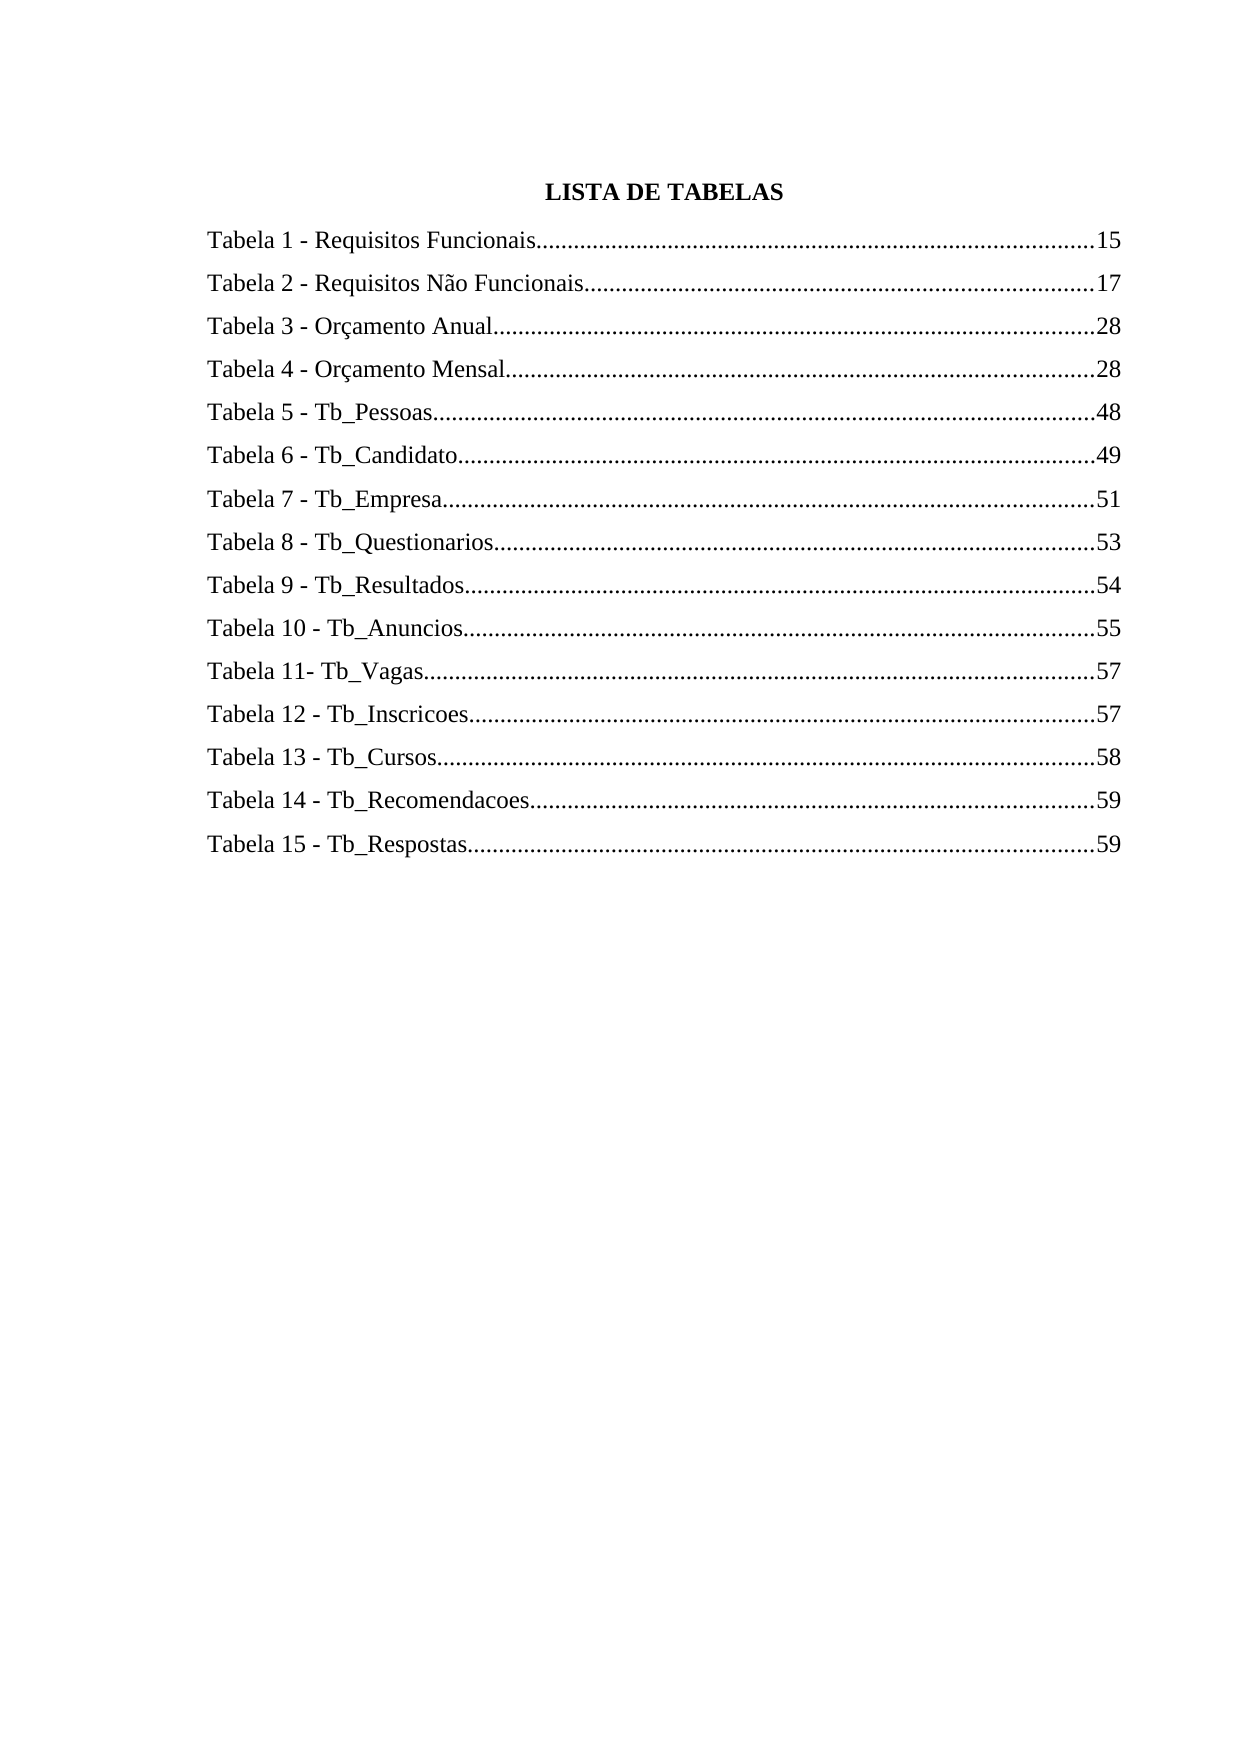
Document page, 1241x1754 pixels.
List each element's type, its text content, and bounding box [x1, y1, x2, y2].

text Tabela 4 - Orçamento Mensal 28 [177, 354, 1122, 383]
text Tabela 13 - Tb_Cursos 58 [177, 742, 1122, 771]
text Tabela 5 - Tb_Pessoas 48 [177, 397, 1122, 426]
text Tabela 1 - Requisitos Funcionais 15 [177, 225, 1122, 254]
text Tabela 3 - Orçamento Anual 28 [177, 311, 1122, 340]
text Tabela 8 - Tb_Questionarios 53 [177, 527, 1122, 556]
text LISTA DE TABELAS [177, 177, 1122, 206]
text Tabela 6 - Tb_Candidato 49 [177, 441, 1122, 469]
text Tabela 2 - Requisitos Não Funcionais 17 [177, 268, 1122, 297]
text Tabela 12 - Tb_Inscricoes 57 [177, 699, 1122, 728]
text Tabela 15 - Tb_Respostas 59 [177, 829, 1122, 857]
text Tabela 14 - Tb_Recomendacoes 59 [177, 786, 1122, 814]
text Tabela 9 - Tb_Resultados 54 [177, 570, 1122, 599]
text Tabela 11- Tb_Vagas 57 [177, 656, 1122, 685]
text Tabela 10 - Tb_Anuncios 55 [177, 613, 1122, 642]
text Tabela 7 - Tb_Empresa 51 [177, 484, 1122, 512]
